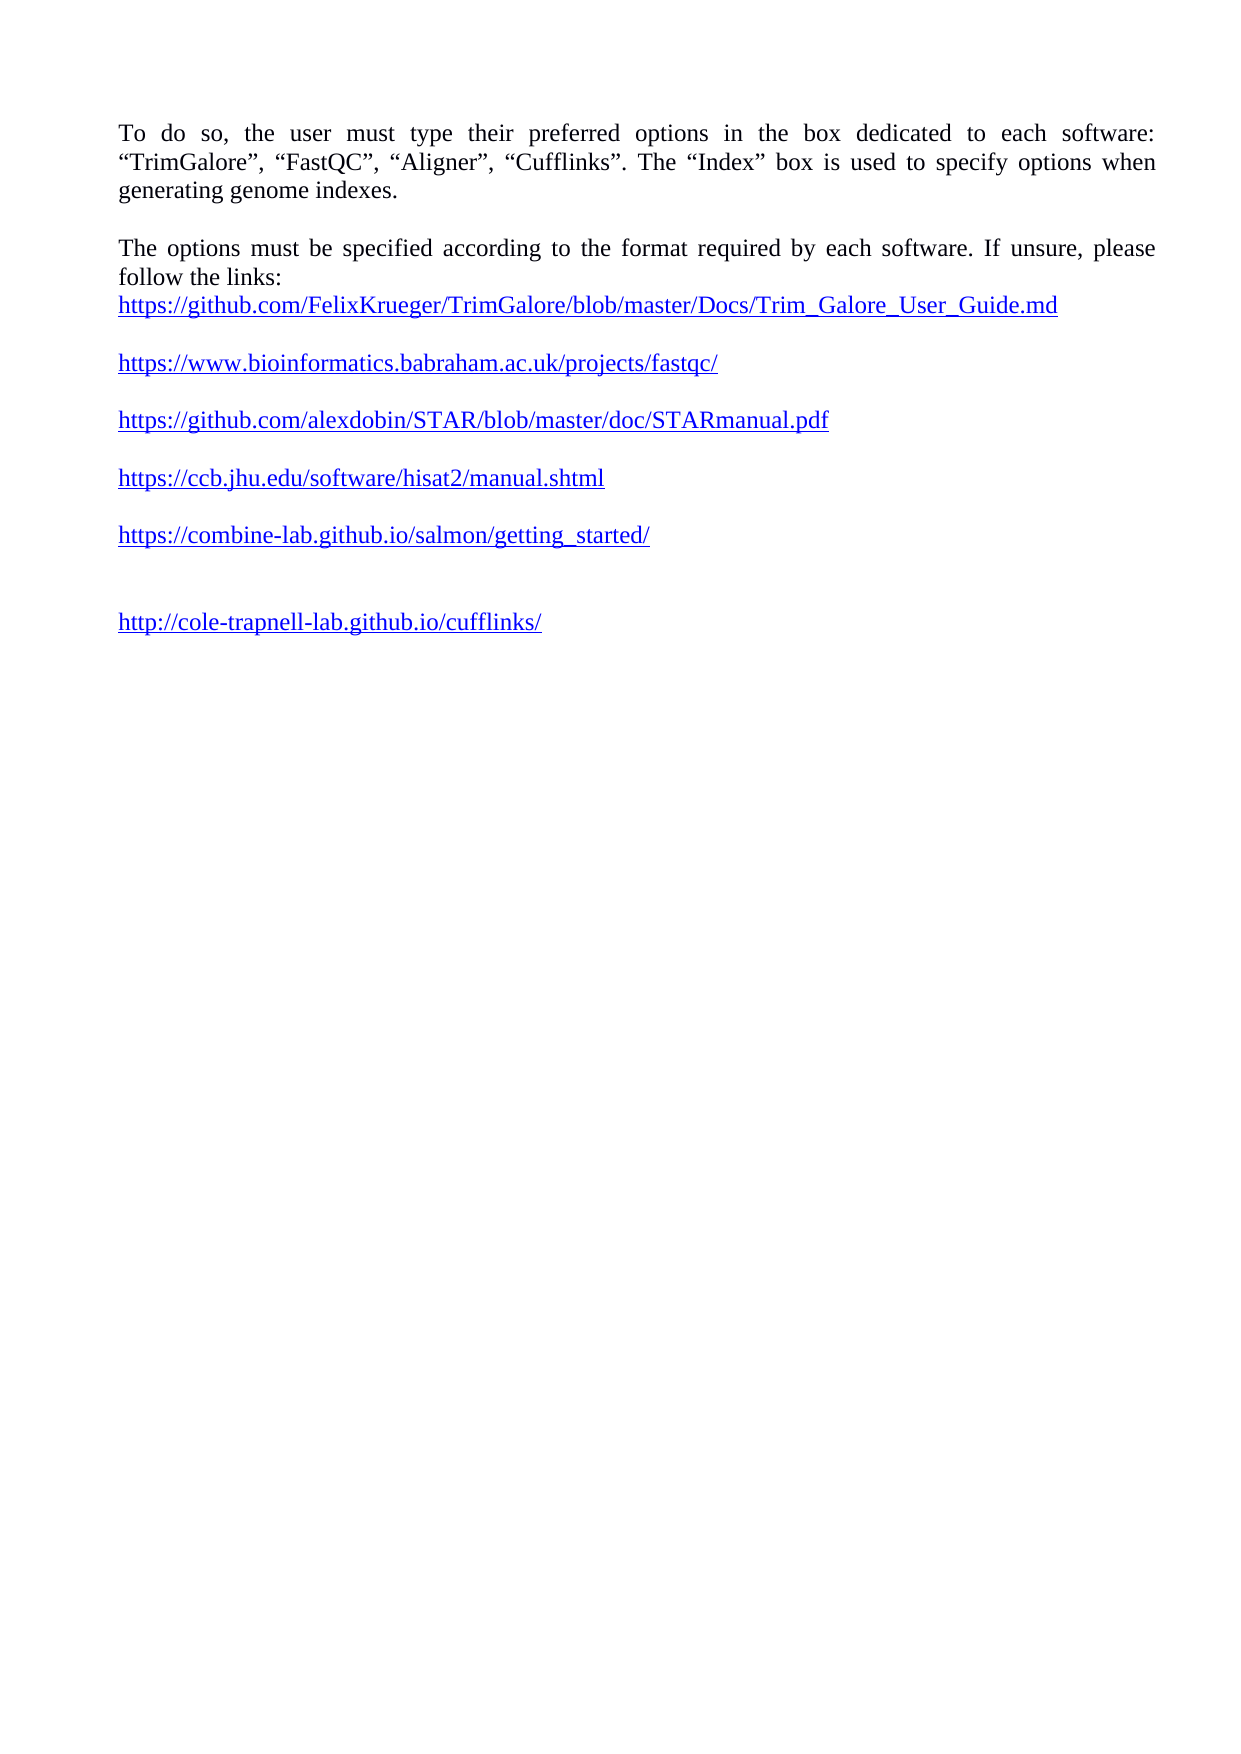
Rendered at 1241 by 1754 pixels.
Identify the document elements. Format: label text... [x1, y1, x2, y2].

text To do so, the user must type their preferred options in the box dedicated to each software: “TrimGalore”, “FastQC”, “Aligner”, “Cufflinks”. The “Index” box is used to specify options when generating genome indexes. [118, 118, 1157, 204]
text https://www.bioinformatics.babraham.ac.uk/projects/fastqc/ [118, 348, 1157, 377]
text https://github.com/FelixKrueger/TrimGalore/blob/master/Docs/Trim_Galore_User_Guide.md [118, 291, 1157, 319]
text https://github.com/alexdobin/STAR/blob/master/doc/STARmanual.pdf [118, 406, 1157, 434]
text http://cole-trapnell-lab.github.io/cufflinks/ [118, 607, 1157, 636]
text The options must be specified according to the format required by each software. If unsure, please follow the links: [118, 233, 1157, 291]
text https://ccb.jhu.edu/software/hisat2/manual.shtml [118, 463, 1157, 492]
text https://combine-lab.github.io/salmon/getting_started/ [118, 521, 1157, 549]
